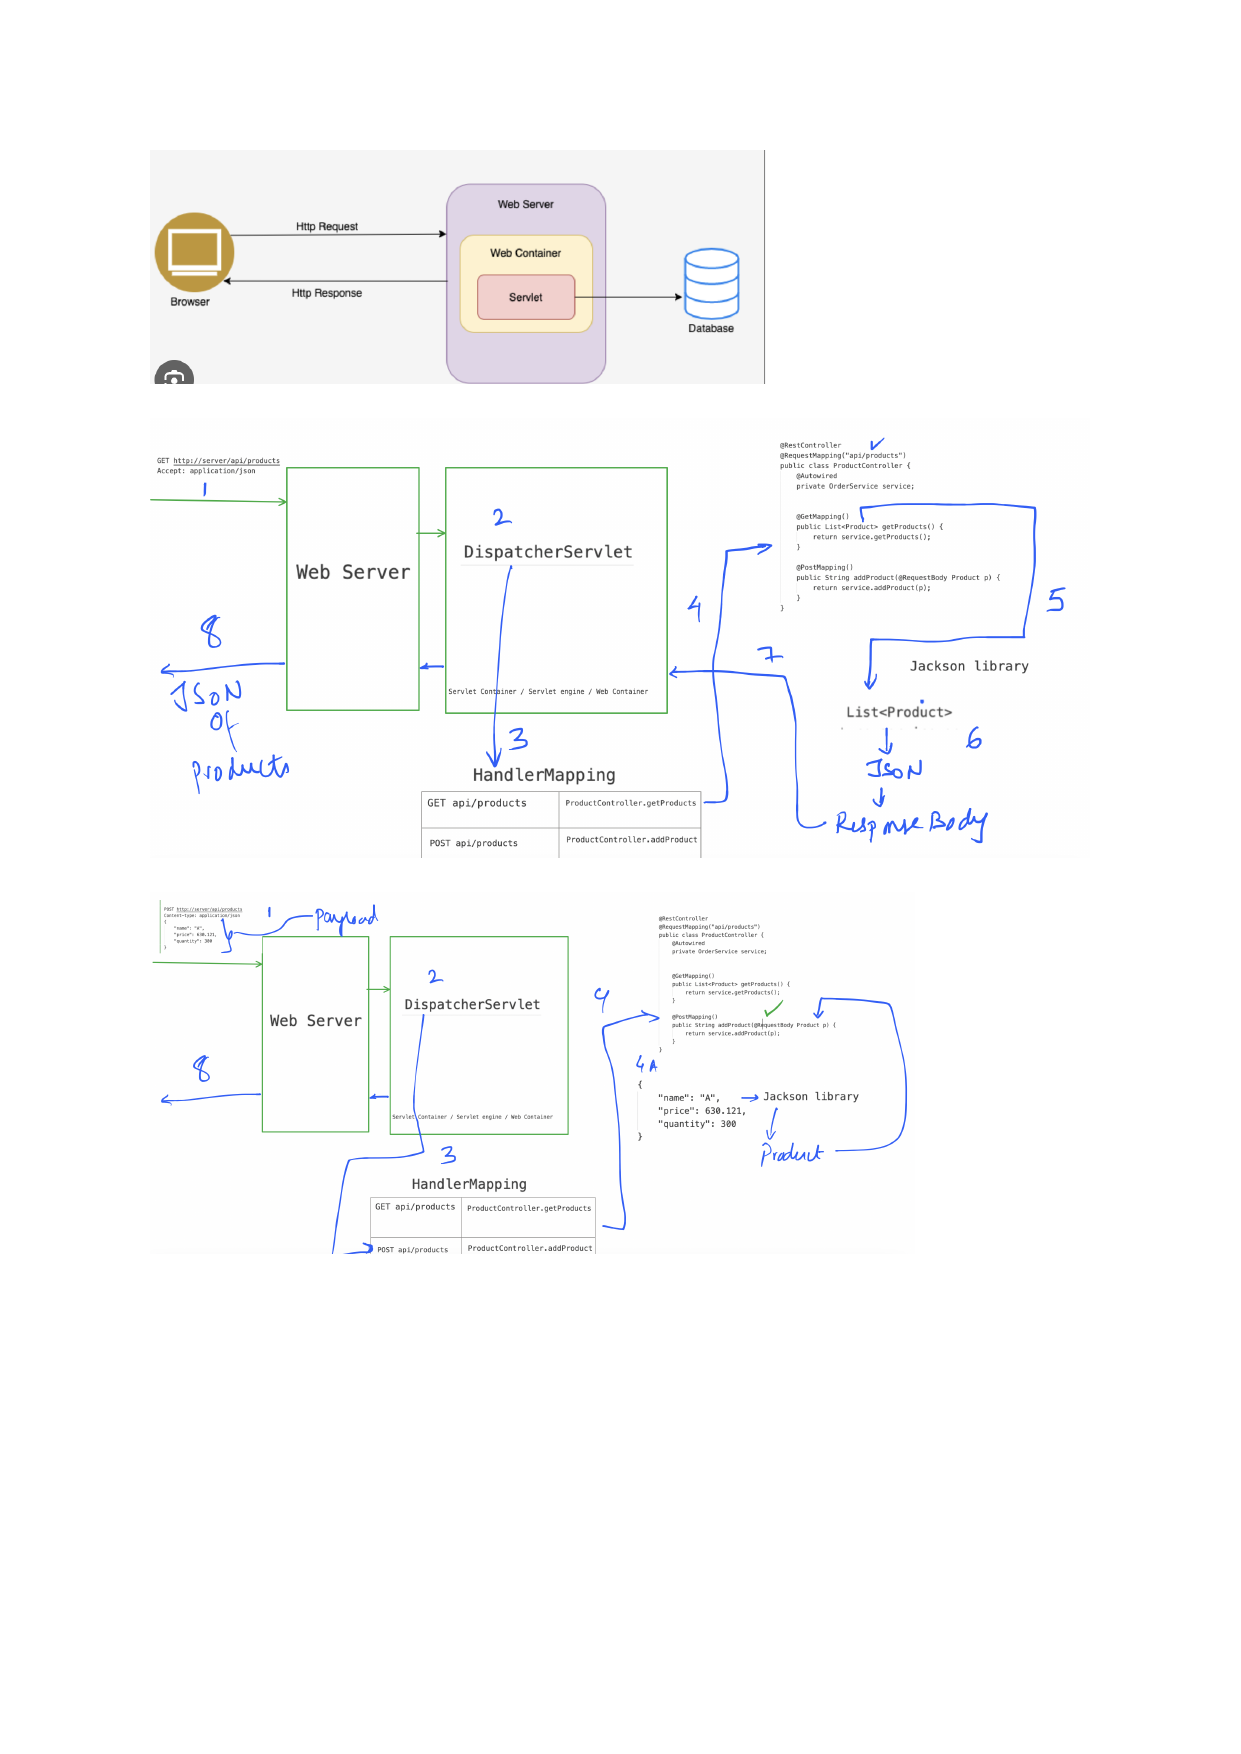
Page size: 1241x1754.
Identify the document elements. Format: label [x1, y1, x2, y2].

picture [150, 150, 766, 384]
picture [150, 418, 1091, 858]
picture [150, 892, 916, 1254]
